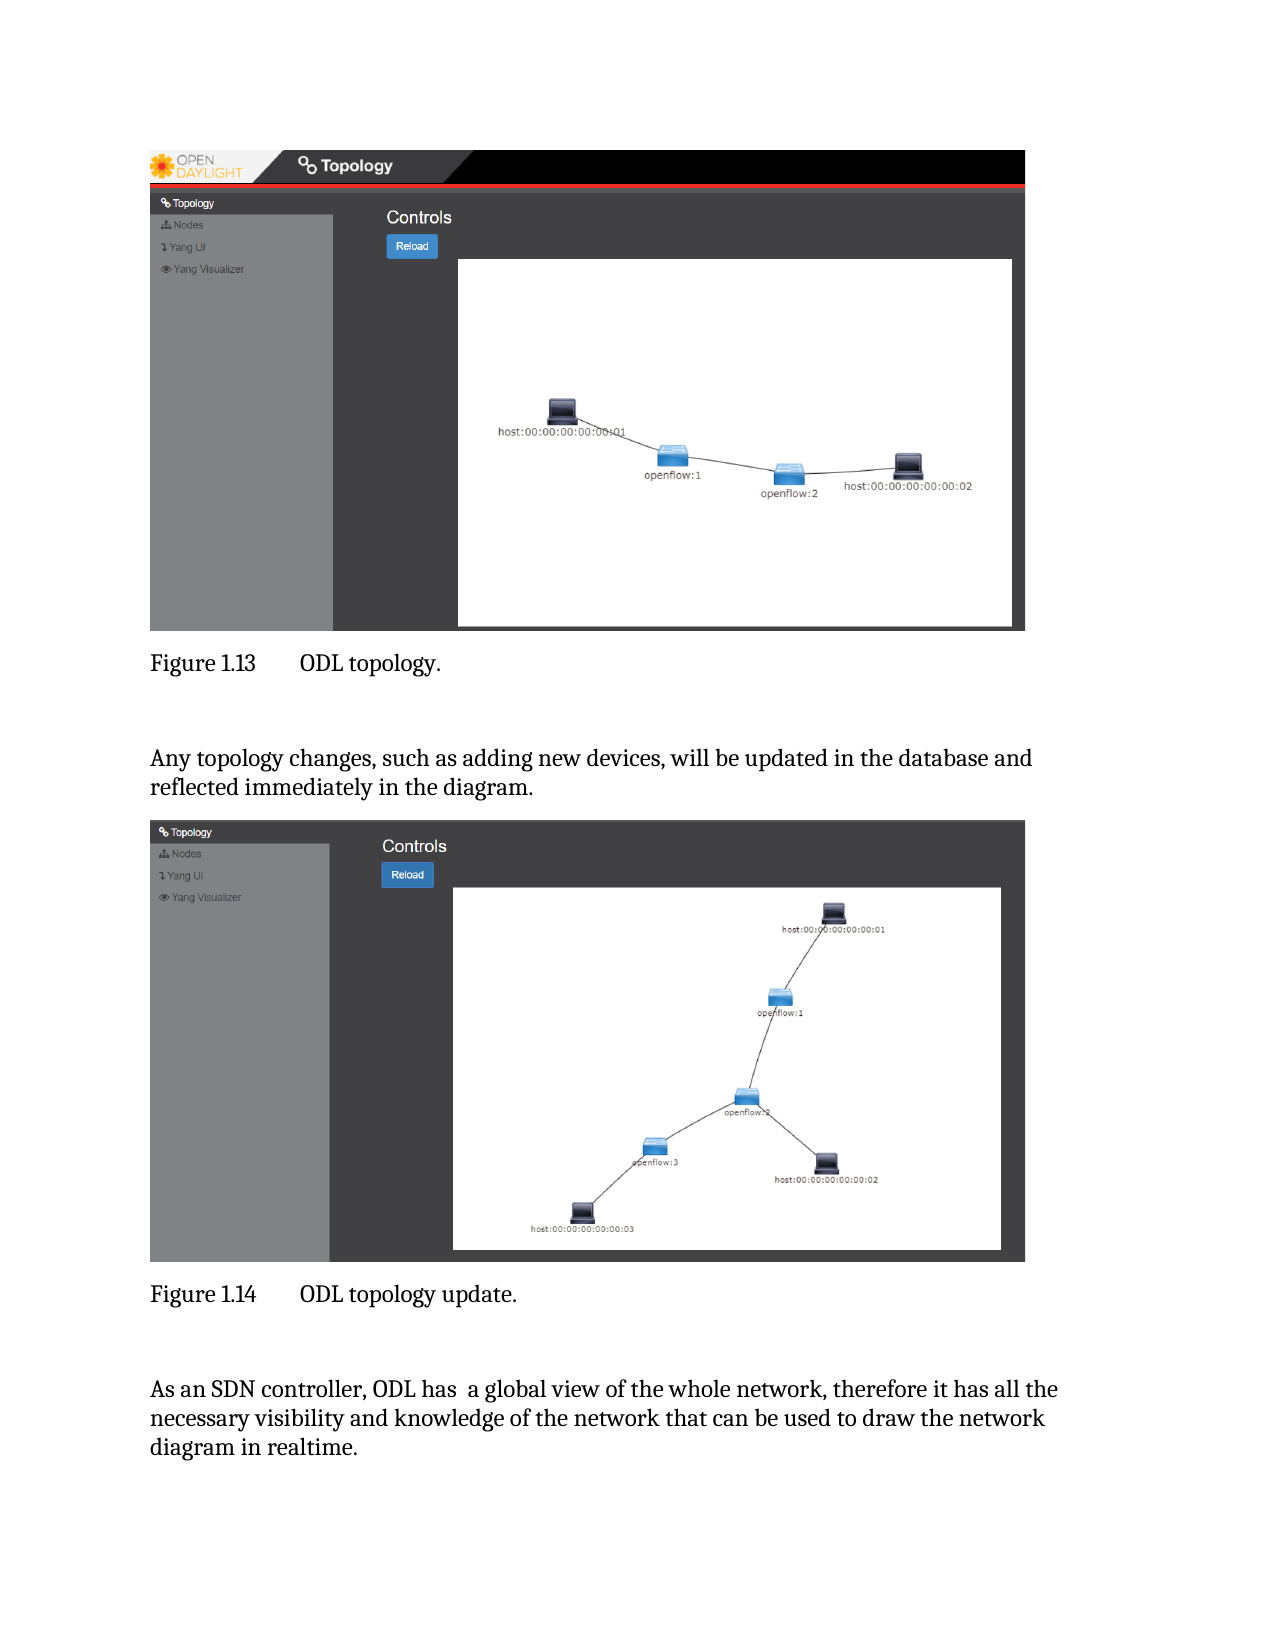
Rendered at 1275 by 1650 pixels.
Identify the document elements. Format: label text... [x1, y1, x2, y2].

text Any topology changes, such as adding new devices, will be updated in the database and reflected immediately in the diagram. [150, 744, 1125, 801]
text Figure 1.14 ODL topology update. [150, 1280, 1125, 1309]
text As an SDN controller, ODL has a global view of the whole network, therefore it has all the necessary visibility and knowledge of the network that can be used to draw the network diagram in realtime. [150, 1375, 1125, 1461]
picture [150, 150, 1025, 631]
picture [150, 820, 1025, 1262]
text Figure 1.13 ODL topology. [150, 649, 1125, 678]
